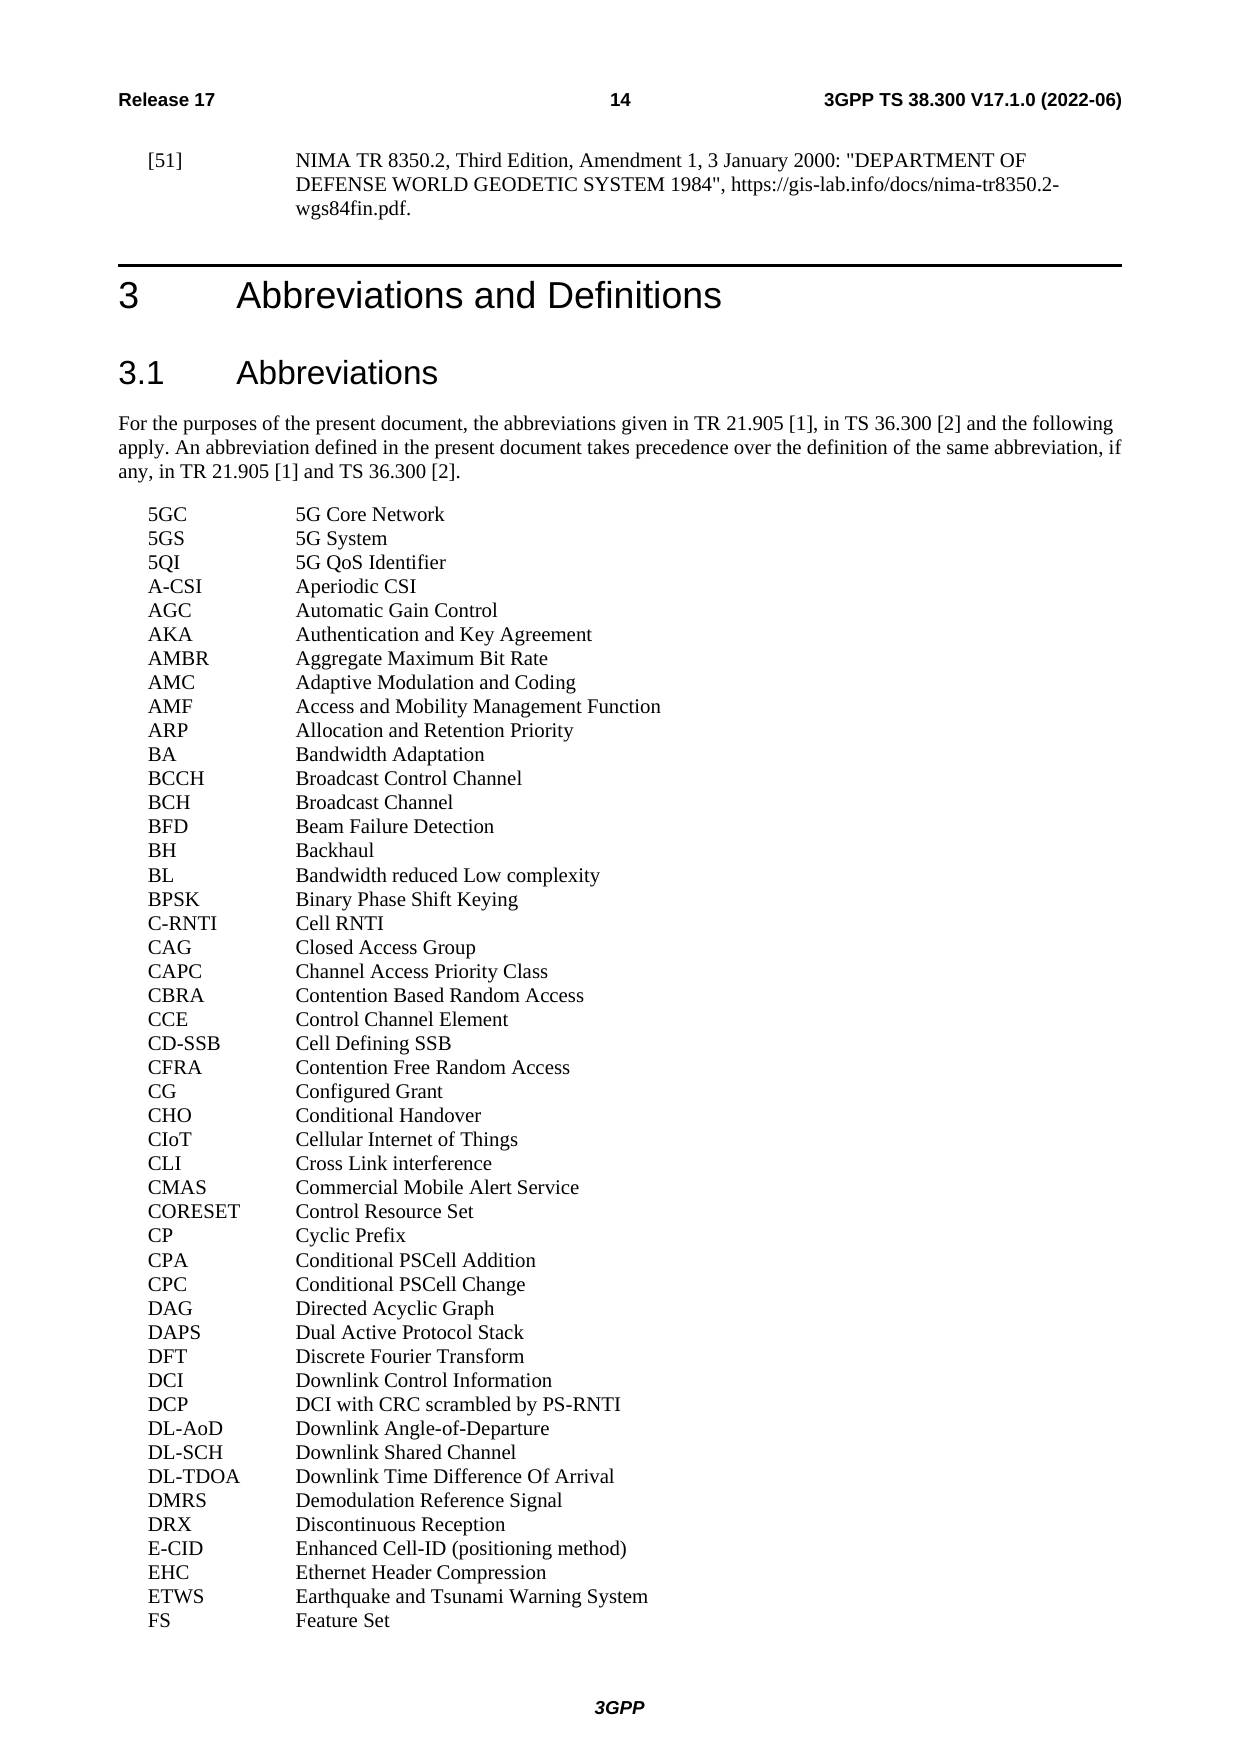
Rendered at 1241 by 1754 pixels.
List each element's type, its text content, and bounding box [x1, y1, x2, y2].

text CAPC Channel Access Priority Class [148, 959, 1122, 983]
text CD-SSB Cell Defining SSB [148, 1031, 1122, 1055]
text For the purposes of the present document, the abbreviations given in TR 21.905 [1], in TS 36.300 [2] and the following apply. An abbreviation defined in the present document takes precedence over the definition of the same abbreviation, if any, in TR 21.905 [1] and TS 36.300 [2]. [118, 411, 1122, 483]
text AMF Access and Mobility Management Function [148, 694, 1122, 718]
text DAPS Dual Active Protocol Stack [148, 1320, 1122, 1344]
text BCCH Broadcast Control Channel [148, 766, 1122, 790]
text DMRS Demodulation Reference Signal [148, 1488, 1122, 1512]
text BFD Beam Failure Detection [148, 814, 1122, 838]
text C-RNTI Cell RNTI [148, 911, 1122, 935]
text FS Feature Set [148, 1608, 1122, 1632]
text CIoT Cellular Internet of Things [148, 1127, 1122, 1151]
text DCI Downlink Control Information [148, 1368, 1122, 1392]
text AMBR Aggregate Maximum Bit Rate [148, 646, 1122, 670]
text DCP DCI with CRC scrambled by PS-RNTI [148, 1392, 1122, 1416]
text BL Bandwidth reduced Low complexity [148, 862, 1122, 887]
text CLI Cross Link interference [148, 1151, 1122, 1175]
text DL-AoD Downlink Angle-of-Departure [148, 1416, 1122, 1440]
text 5QI 5G QoS Identifier [148, 550, 1122, 574]
text DRX Discontinuous Reception [148, 1512, 1122, 1536]
text 5GC 5G Core Network [148, 502, 1122, 526]
text BCH Broadcast Channel [148, 790, 1122, 814]
text BPSK Binary Phase Shift Keying [148, 887, 1122, 911]
text CG Configured Grant [148, 1079, 1122, 1103]
text AGC Automatic Gain Control [148, 598, 1122, 622]
text AMC Adaptive Modulation and Coding [148, 670, 1122, 694]
text CFRA Contention Free Random Access [148, 1055, 1122, 1079]
text BH Backhaul [148, 838, 1122, 862]
subtitle 3 Abbreviations and Definitions [118, 267, 1122, 316]
text CHO Conditional Handover [148, 1103, 1122, 1127]
text CBRA Contention Based Random Access [148, 983, 1122, 1007]
text CMAS Commercial Mobile Alert Service [148, 1175, 1122, 1199]
text 5GS 5G System [148, 526, 1122, 550]
text BA Bandwidth Adaptation [148, 742, 1122, 766]
text A-CSI Aperiodic CSI [148, 574, 1122, 598]
text [51] NIMA TR 8350.2, Third Edition, Amendment 1, 3 January 2000: "DEPARTMENT OF DEFENSE WORLD GEODETIC SYSTEM 1984", https://gis-lab.info/docs/nima-tr8350.2-wgs84fin.pdf. [148, 147, 1122, 220]
text DL-TDOA Downlink Time Difference Of Arrival [148, 1464, 1122, 1488]
text ETWS Earthquake and Tsunami Warning System [148, 1584, 1122, 1608]
text EHC Ethernet Header Compression [148, 1560, 1122, 1584]
text DL-SCH Downlink Shared Channel [148, 1440, 1122, 1464]
text CAG Closed Access Group [148, 935, 1122, 959]
text CPA Conditional PSCell Addition [148, 1247, 1122, 1272]
text ARP Allocation and Retention Priority [148, 718, 1122, 742]
text E-CID Enhanced Cell-ID (positioning method) [148, 1536, 1122, 1560]
text DAG Directed Acyclic Graph [148, 1296, 1122, 1320]
text CORESET Control Resource Set [148, 1199, 1122, 1223]
text CCE Control Channel Element [148, 1007, 1122, 1031]
text CPC Conditional PSCell Change [148, 1272, 1122, 1296]
text DFT Discrete Fourier Transform [148, 1344, 1122, 1368]
text CP Cyclic Prefix [148, 1223, 1122, 1247]
text AKA Authentication and Key Agreement [148, 622, 1122, 646]
subtitle 3.1 Abbreviations [118, 353, 1122, 392]
